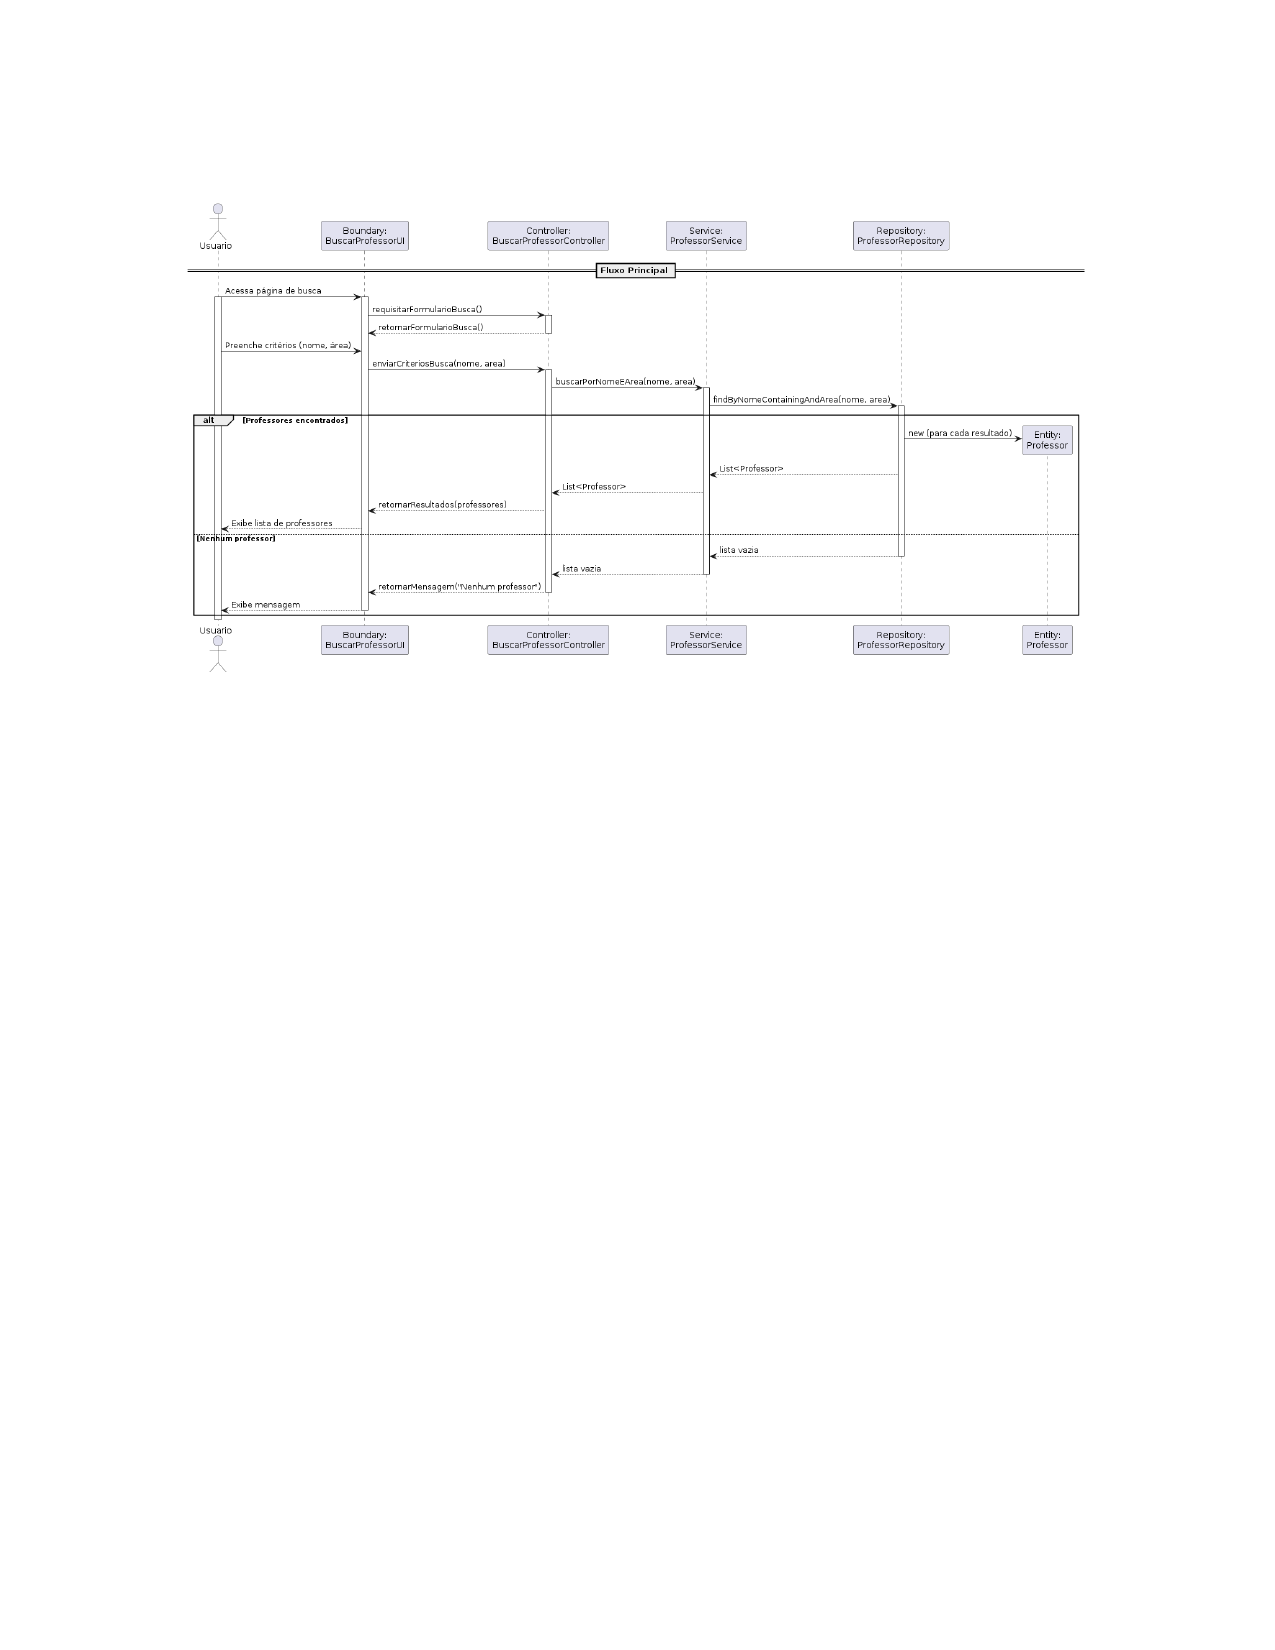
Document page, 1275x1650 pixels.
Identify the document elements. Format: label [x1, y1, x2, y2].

picture [187, 201, 1088, 675]
